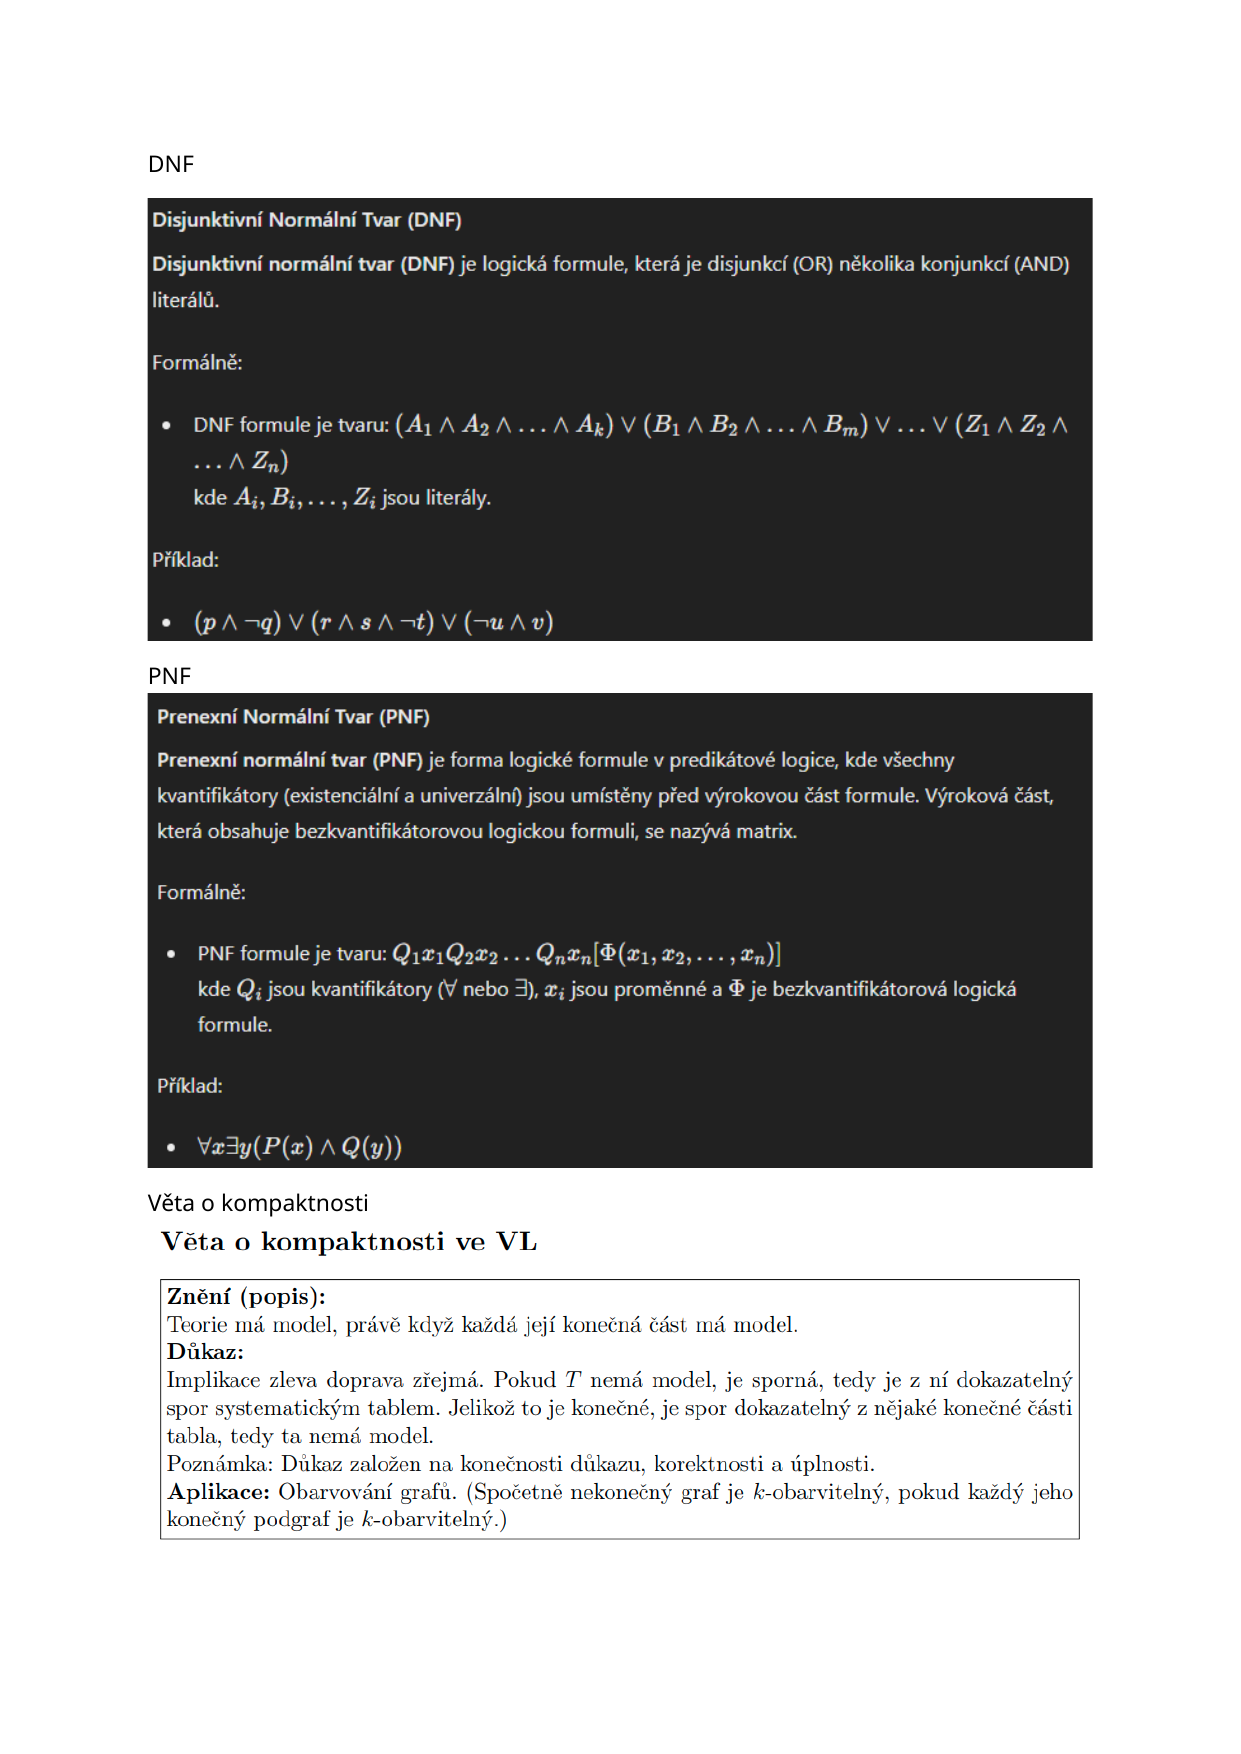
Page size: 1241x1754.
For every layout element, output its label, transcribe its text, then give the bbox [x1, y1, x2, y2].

picture [147, 198, 1093, 641]
text Věta o kompaktnosti [148, 1187, 1093, 1220]
text DNF [148, 148, 1093, 179]
text PNF [148, 660, 1093, 693]
picture [147, 693, 1093, 1168]
picture [147, 1220, 1093, 1554]
